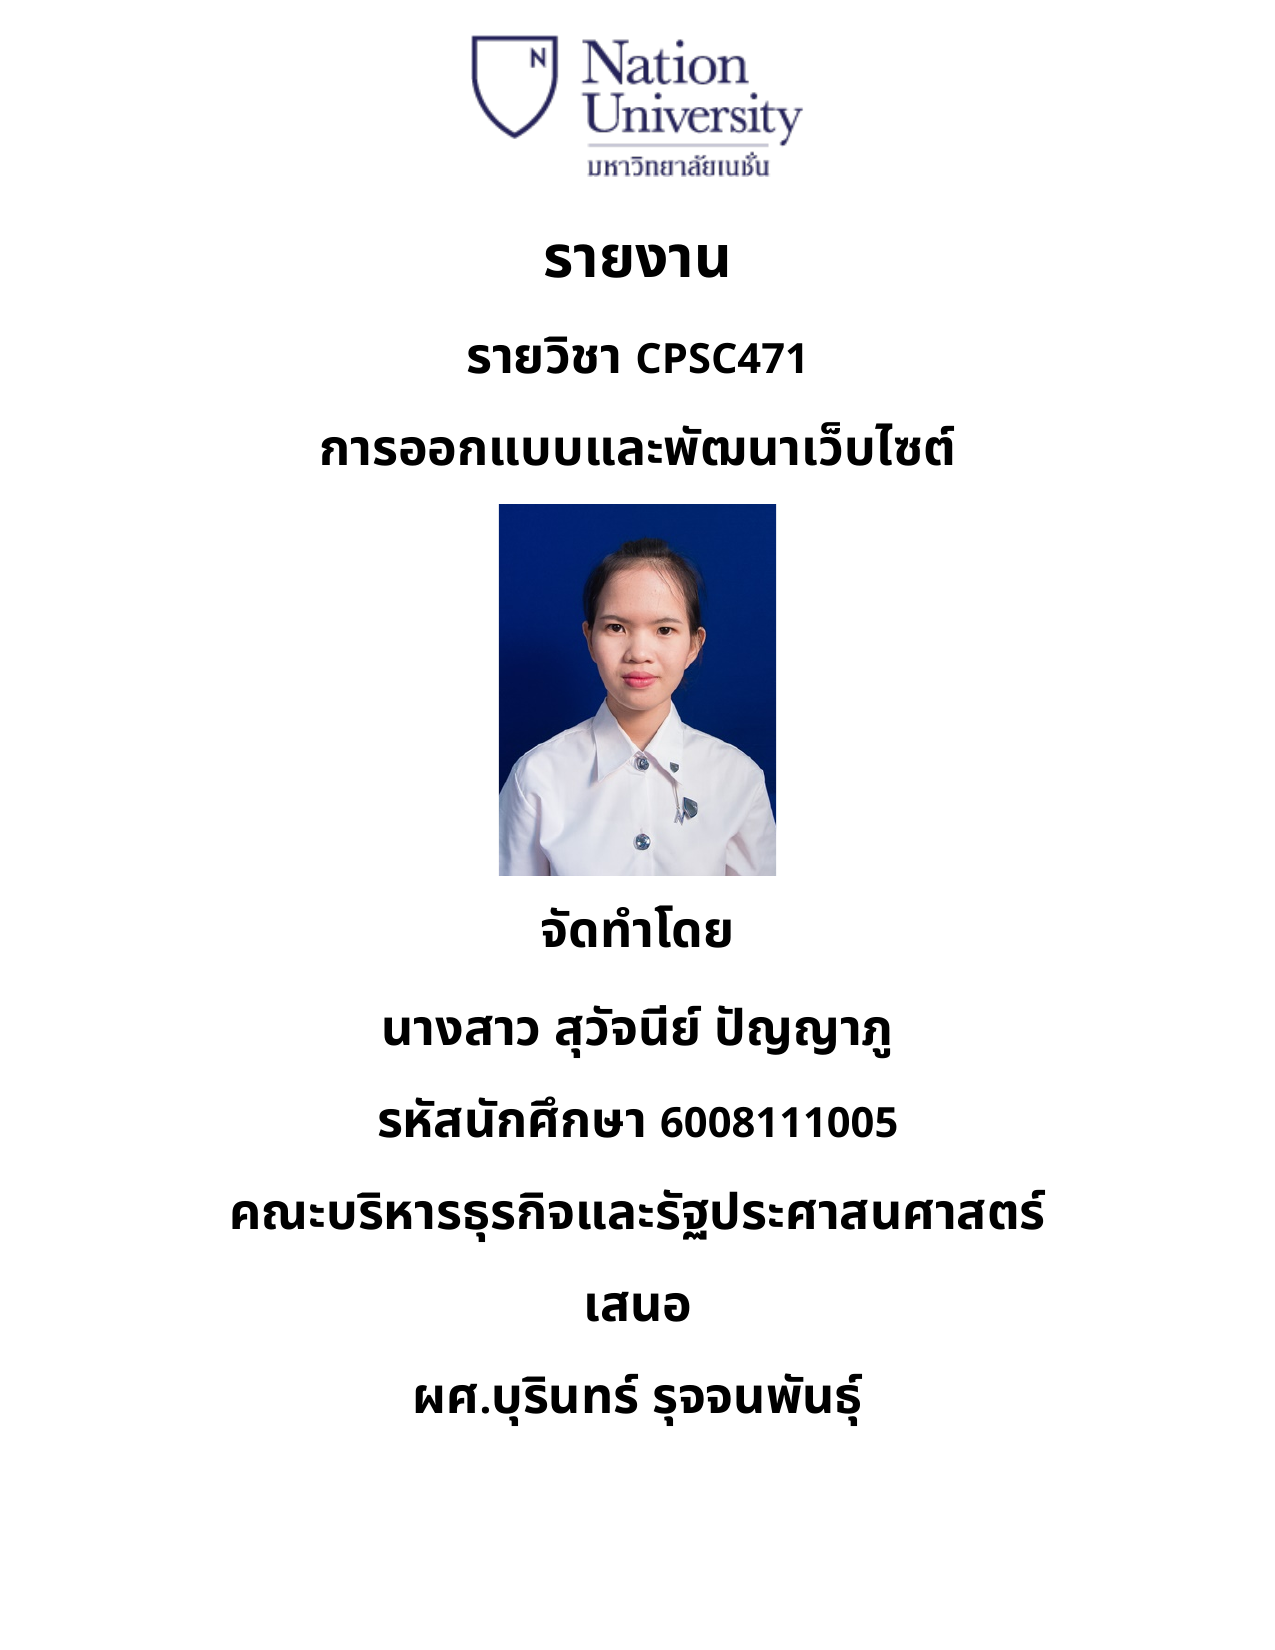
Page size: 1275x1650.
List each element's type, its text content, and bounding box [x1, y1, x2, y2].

text เสนอ [150, 1269, 1125, 1344]
picture [498, 504, 777, 876]
text รายวิชา CPSC471 [150, 320, 1125, 396]
text รายงาน [150, 216, 1125, 304]
picture [471, 35, 804, 177]
text คณะบริหารธุรกิจและรัฐประศาสนศาสตร์ [150, 1177, 1125, 1252]
text การออกแบบและพัฒนาเว็บไซต์ [150, 413, 1125, 488]
text รหัสนักศึกษา 6008111005 [150, 1084, 1125, 1160]
text นางสาว สุวัจนีย์ ปัญญาภู [150, 992, 1125, 1068]
text ผศ.บุรินทร์ รุจจนพันธุ์ [150, 1361, 1125, 1436]
text จัดทำโดย [150, 894, 1125, 969]
